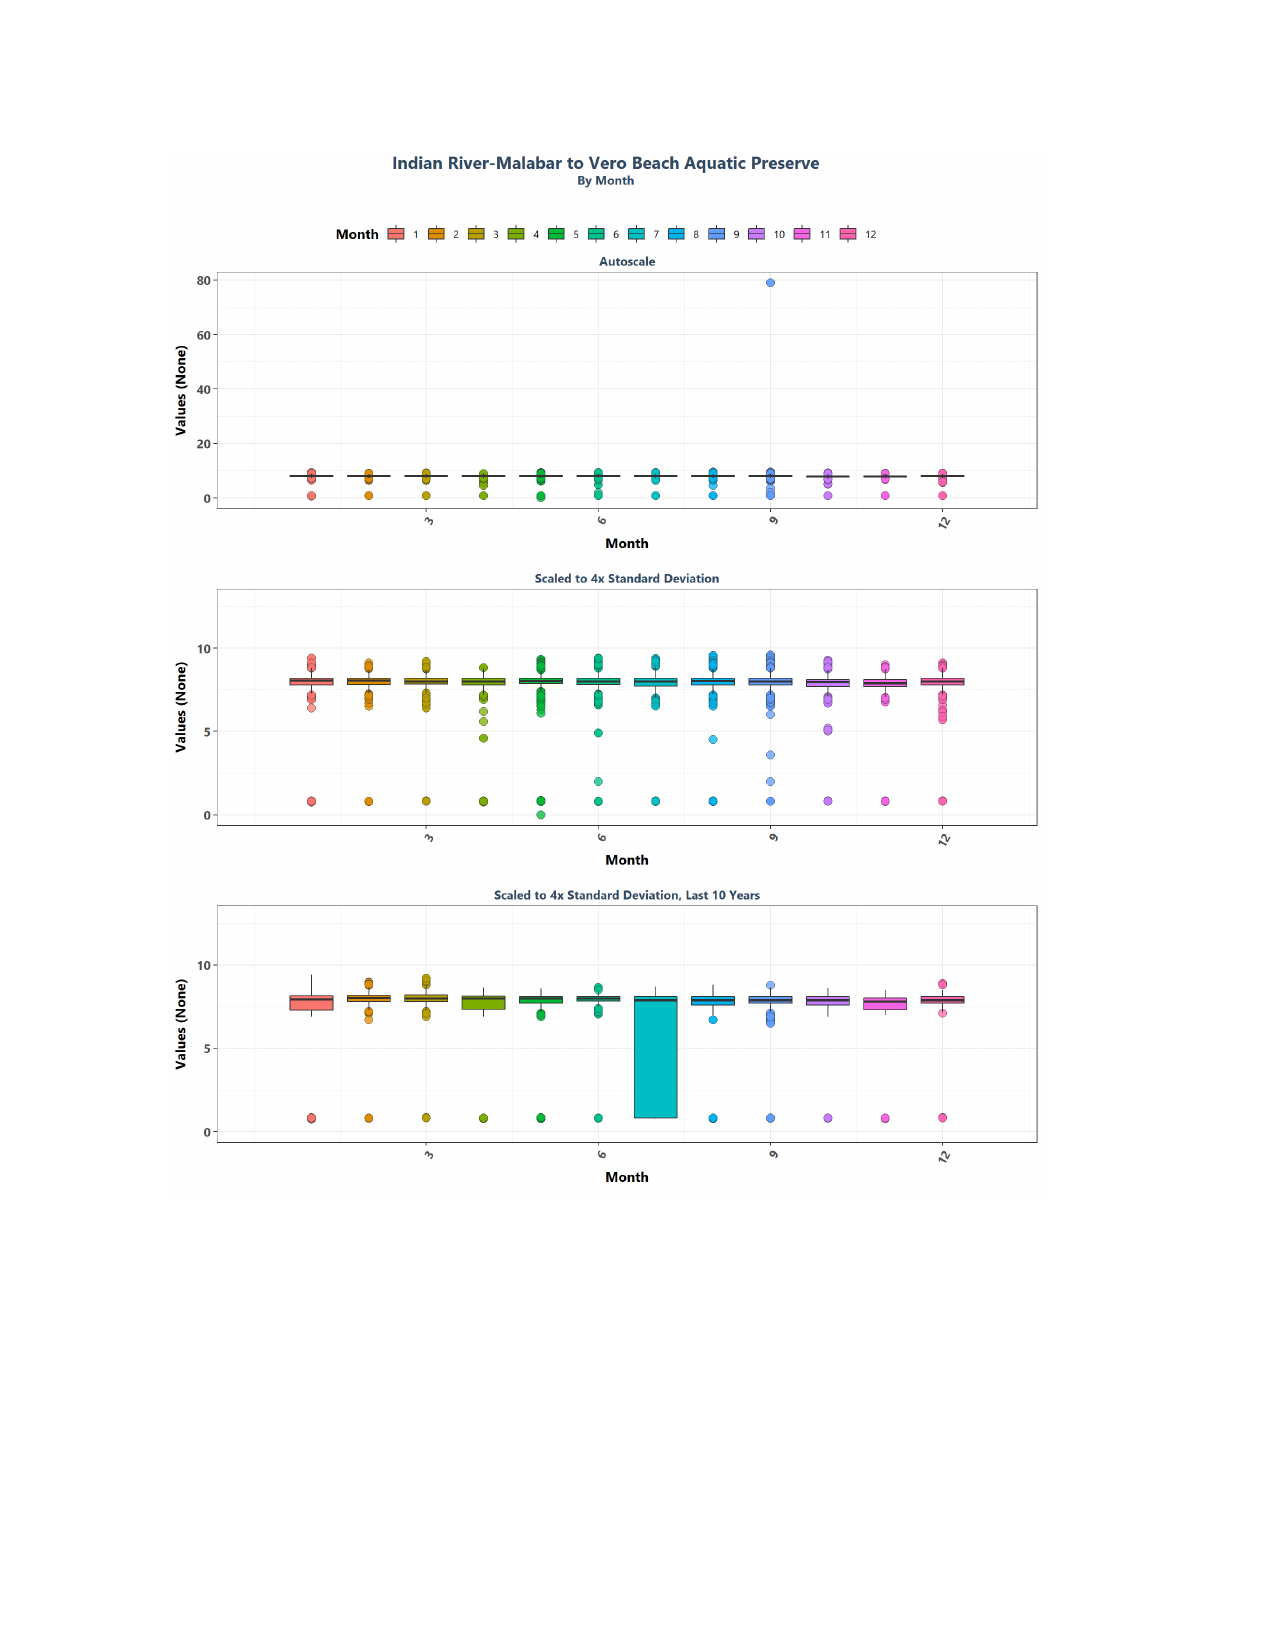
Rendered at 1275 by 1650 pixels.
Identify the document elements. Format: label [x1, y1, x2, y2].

picture [168, 150, 1044, 1200]
